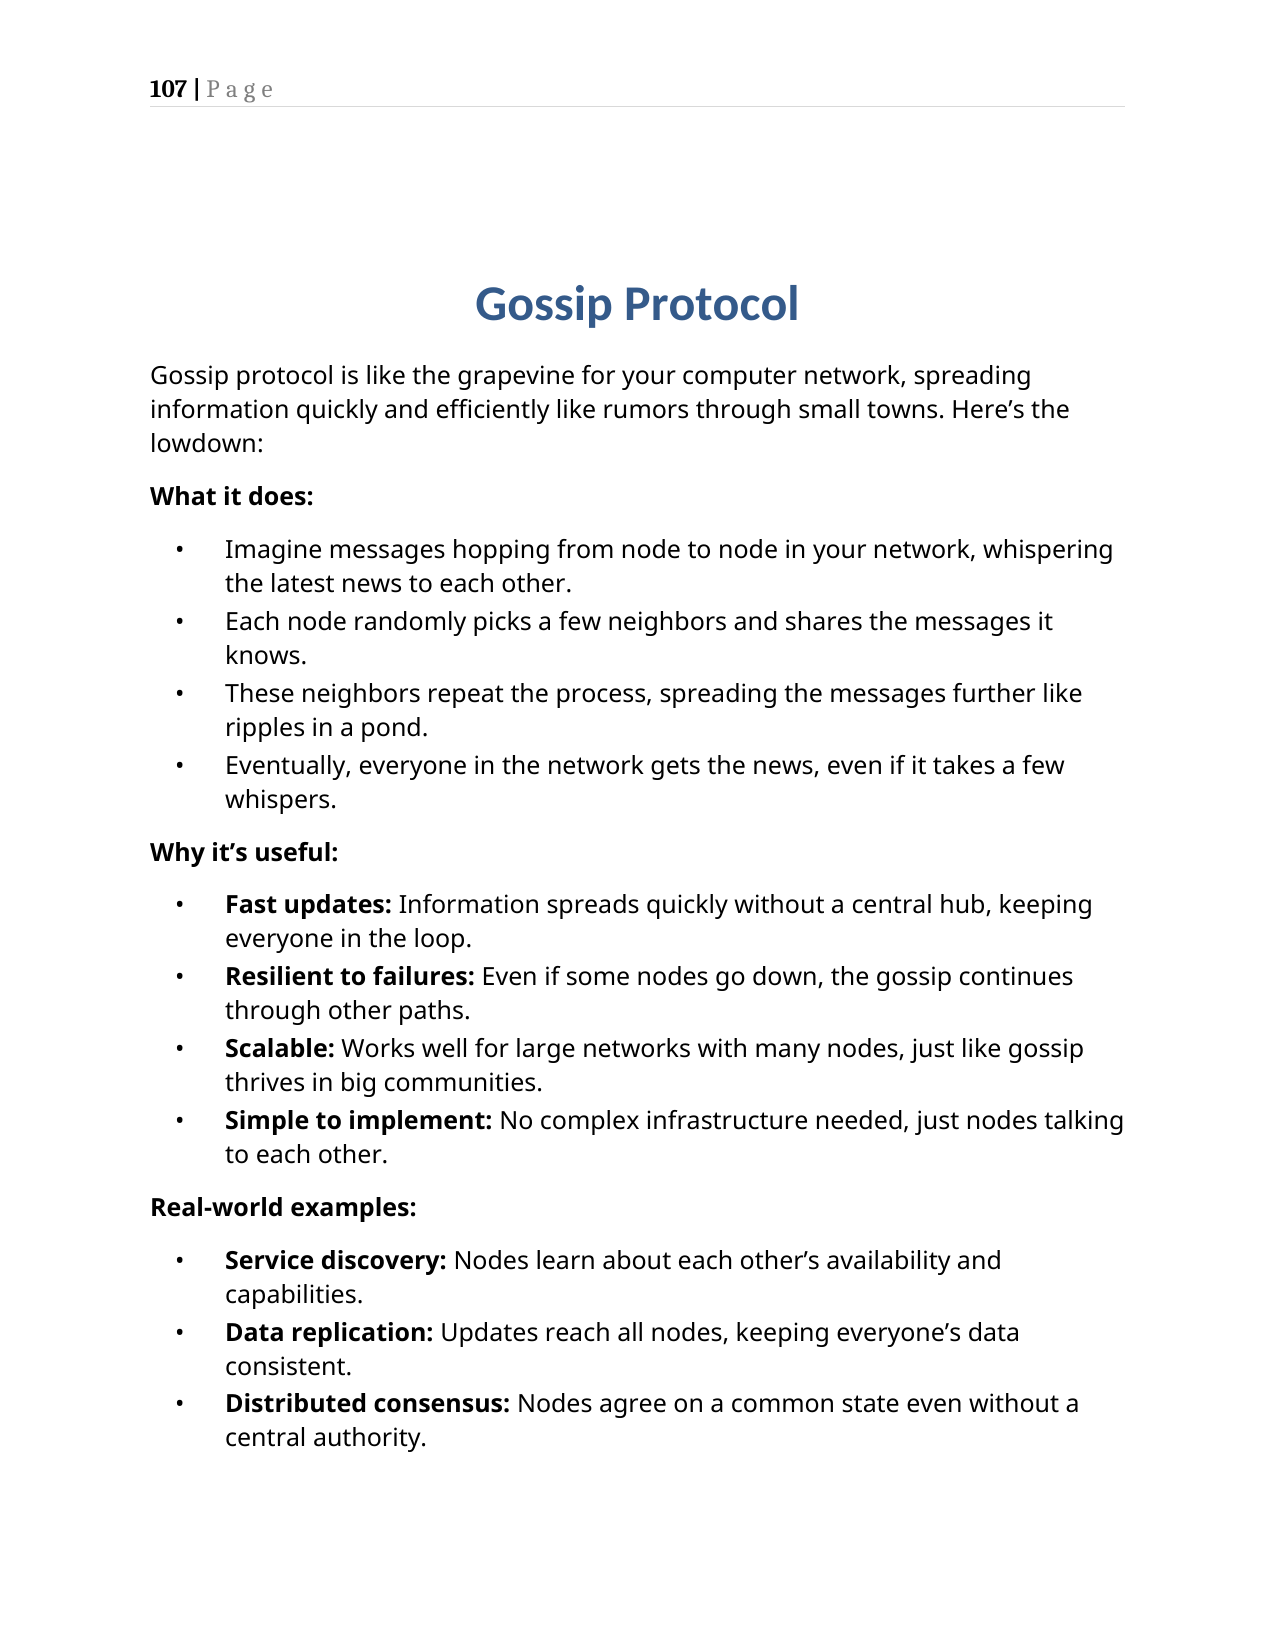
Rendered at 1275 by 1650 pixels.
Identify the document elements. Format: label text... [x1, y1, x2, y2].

list Service discovery: Nodes learn about each other’s availability and capabilities. [175, 1242, 1125, 1310]
list Data replication: Updates reach all nodes, keeping everyone’s data consistent. [175, 1314, 1125, 1382]
text What it does: [150, 479, 1125, 513]
list Scalable: Works well for large networks with many nodes, just like gossip thrives in big communities. [175, 1031, 1125, 1099]
list Simple to implement: No complex infrastructure needed, just nodes talking to each other. [175, 1103, 1125, 1171]
text Real-world examples: [150, 1189, 1125, 1223]
list Eventually, everyone in the network gets the news, even if it takes a few whispers. [175, 747, 1125, 815]
list These neighbors repeat the process, spreading the messages further like ripples in a pond. [175, 675, 1125, 743]
list Each node randomly picks a few neighbors and shares the messages it knows. [175, 603, 1125, 672]
text Why it’s useful: [150, 834, 1125, 868]
list Resilient to failures: Even if some nodes go down, the gossip continues through other paths. [175, 959, 1125, 1027]
text Gossip protocol is like the grapevine for your computer network, spreading information quickly and efficiently like rumors through small towns. Here’s the lowdown: [150, 358, 1125, 460]
title Gossip Protocol [150, 272, 1125, 333]
list Fast updates: Information spreads quickly without a central hub, keeping everyone in the loop. [175, 887, 1125, 955]
list Imagine messages hopping from node to node in your network, whispering the latest news to each other. [175, 532, 1125, 600]
list Distributed consensus: Nodes agree on a common state even without a central authority. [175, 1386, 1125, 1454]
